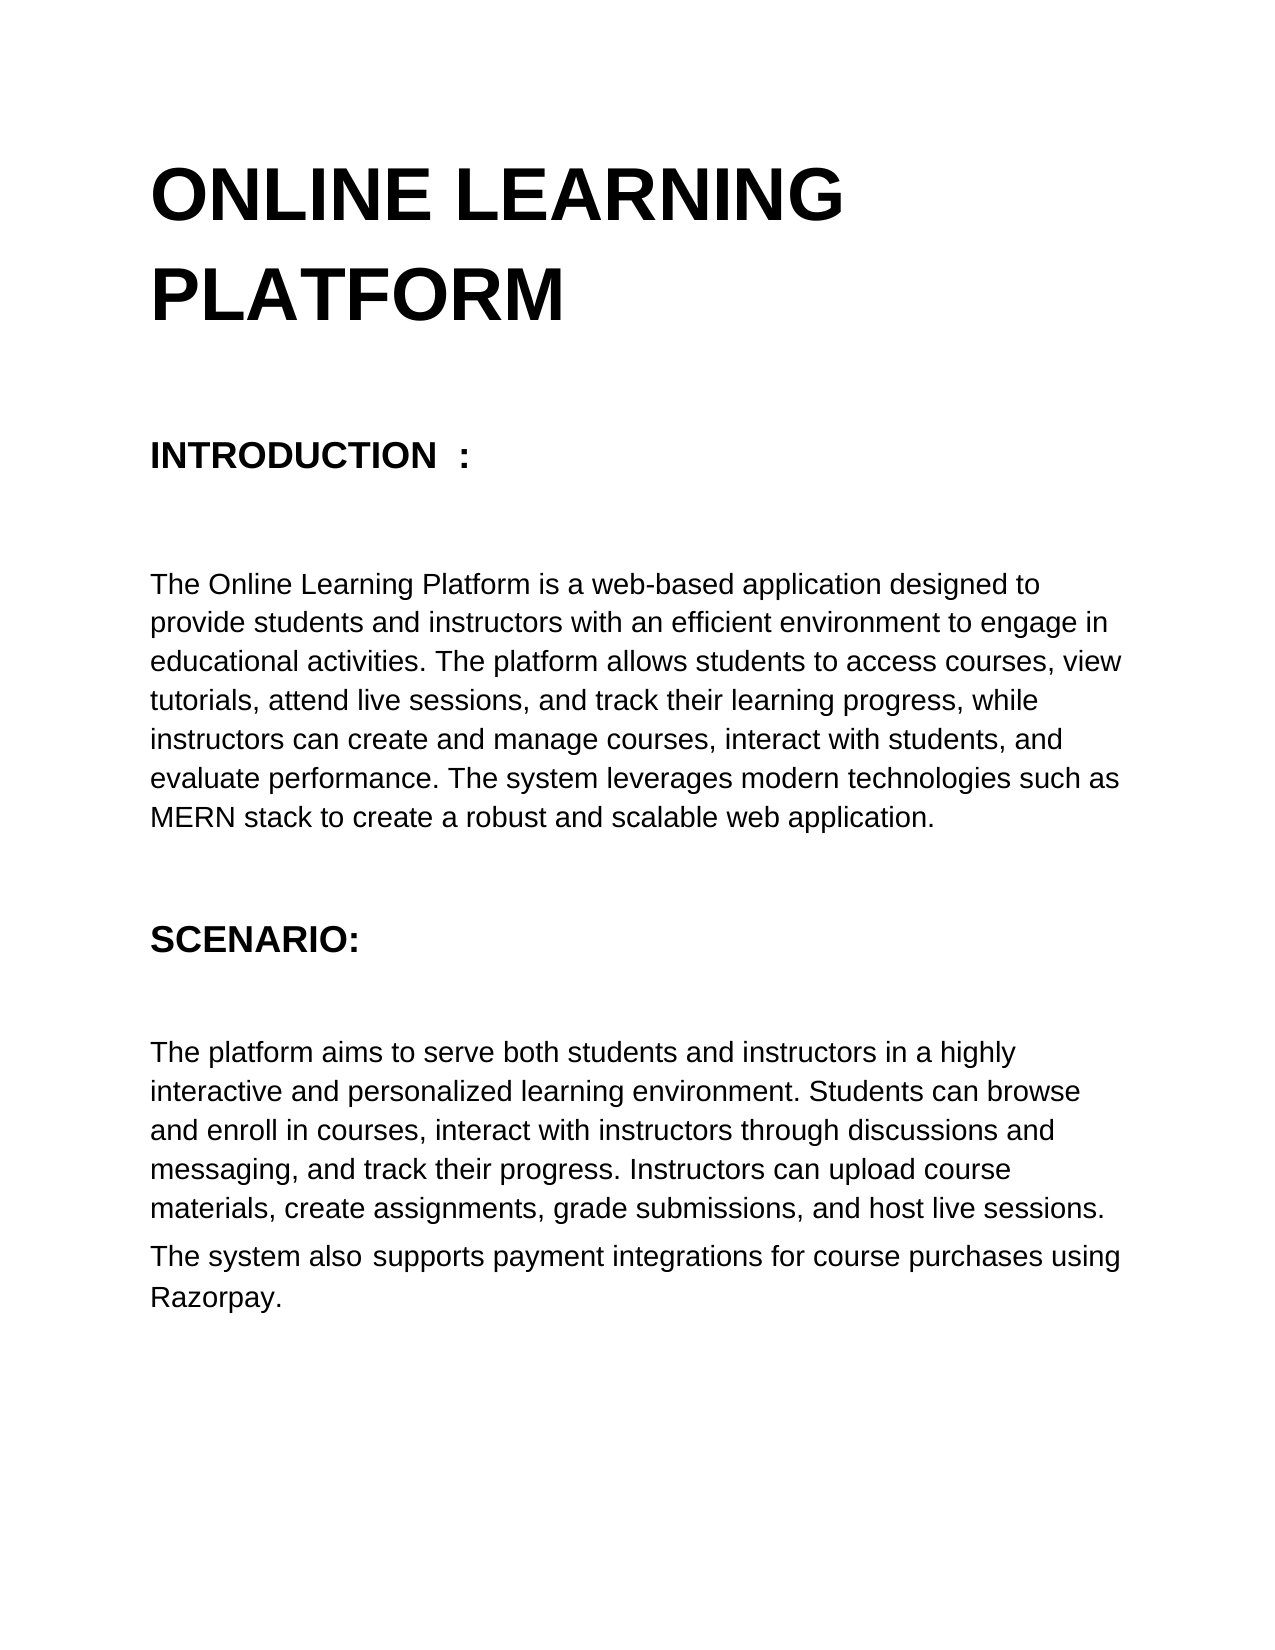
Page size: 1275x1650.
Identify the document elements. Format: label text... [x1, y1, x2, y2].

text INTRODUCTION : [150, 433, 1125, 476]
text The platform aims to serve both students and instructors in a highly interactive and personalized learning environment. Students can browse and enroll in courses, interact with instructors through discussions and messaging, and track their progress. Instructors can upload course materials, create assignments, grade submissions, and host live sessions. The system also supports payment integrations for course purchases using Razorpay. [150, 1036, 1125, 1313]
subtitle SCENARIO: [150, 919, 1126, 961]
text ONLINE LEARNING PLATFORM [150, 150, 1125, 336]
text The Online Learning Platform is a web-based application designed to provide students and instructors with an efficient environment to engage in educational activities. The platform allows students to access courses, view tutorials, attend live sessions, and track their learning progress, while instructors can create and manage courses, interact with students, and evaluate performance. The system leverages modern technologies such as MERN stack to create a robust and scalable web application. [150, 567, 1125, 833]
